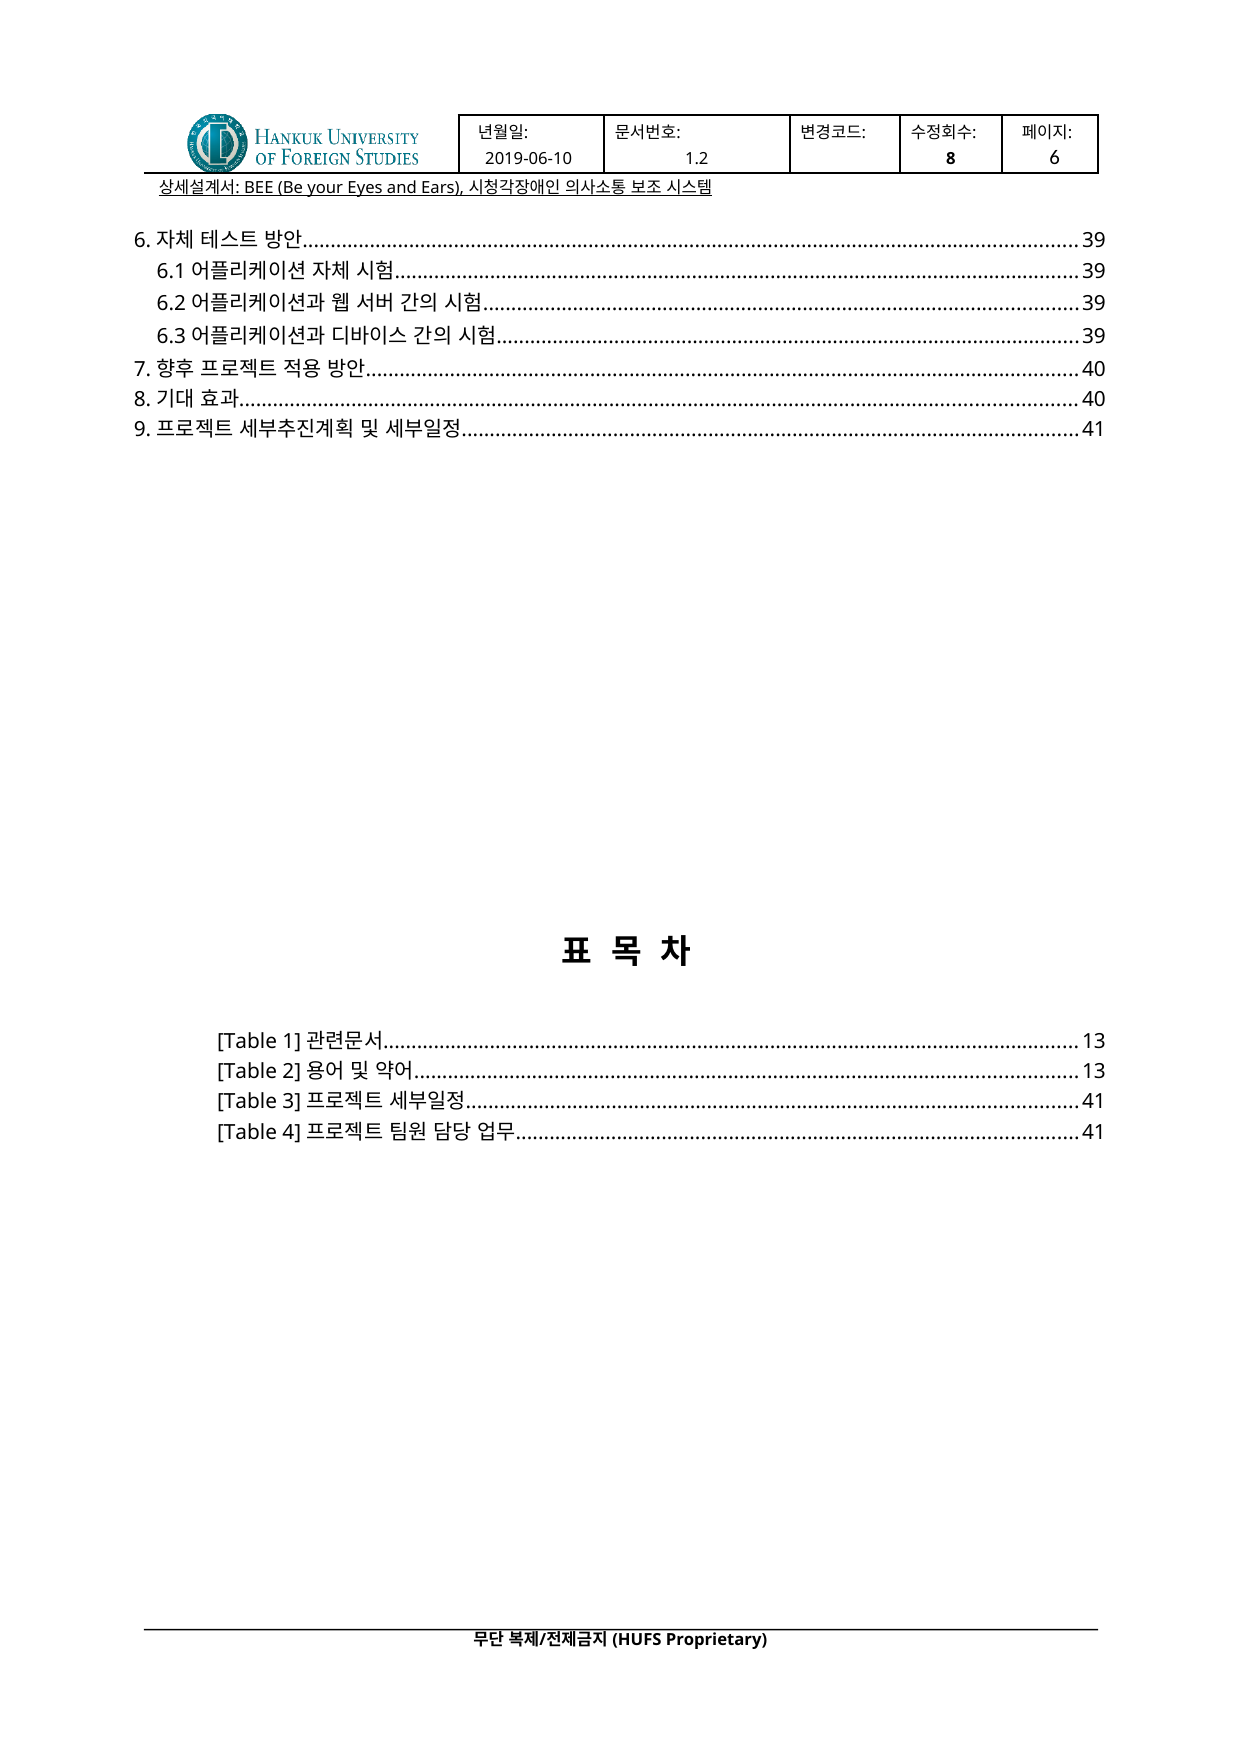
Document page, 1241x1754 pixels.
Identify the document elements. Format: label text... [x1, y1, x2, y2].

text [Table 4] 프로젝트 팀원 담당 업무 41 [217, 1115, 1107, 1145]
text 표 목 차 [133, 923, 1119, 974]
picture [187, 114, 419, 172]
text [Table 3] 프로젝트 세부일정 41 [217, 1085, 1107, 1115]
text [Table 2] 용어 및 약어 13 [217, 1054, 1107, 1085]
text [Table 1] 관련문서 13 [217, 1024, 1107, 1054]
